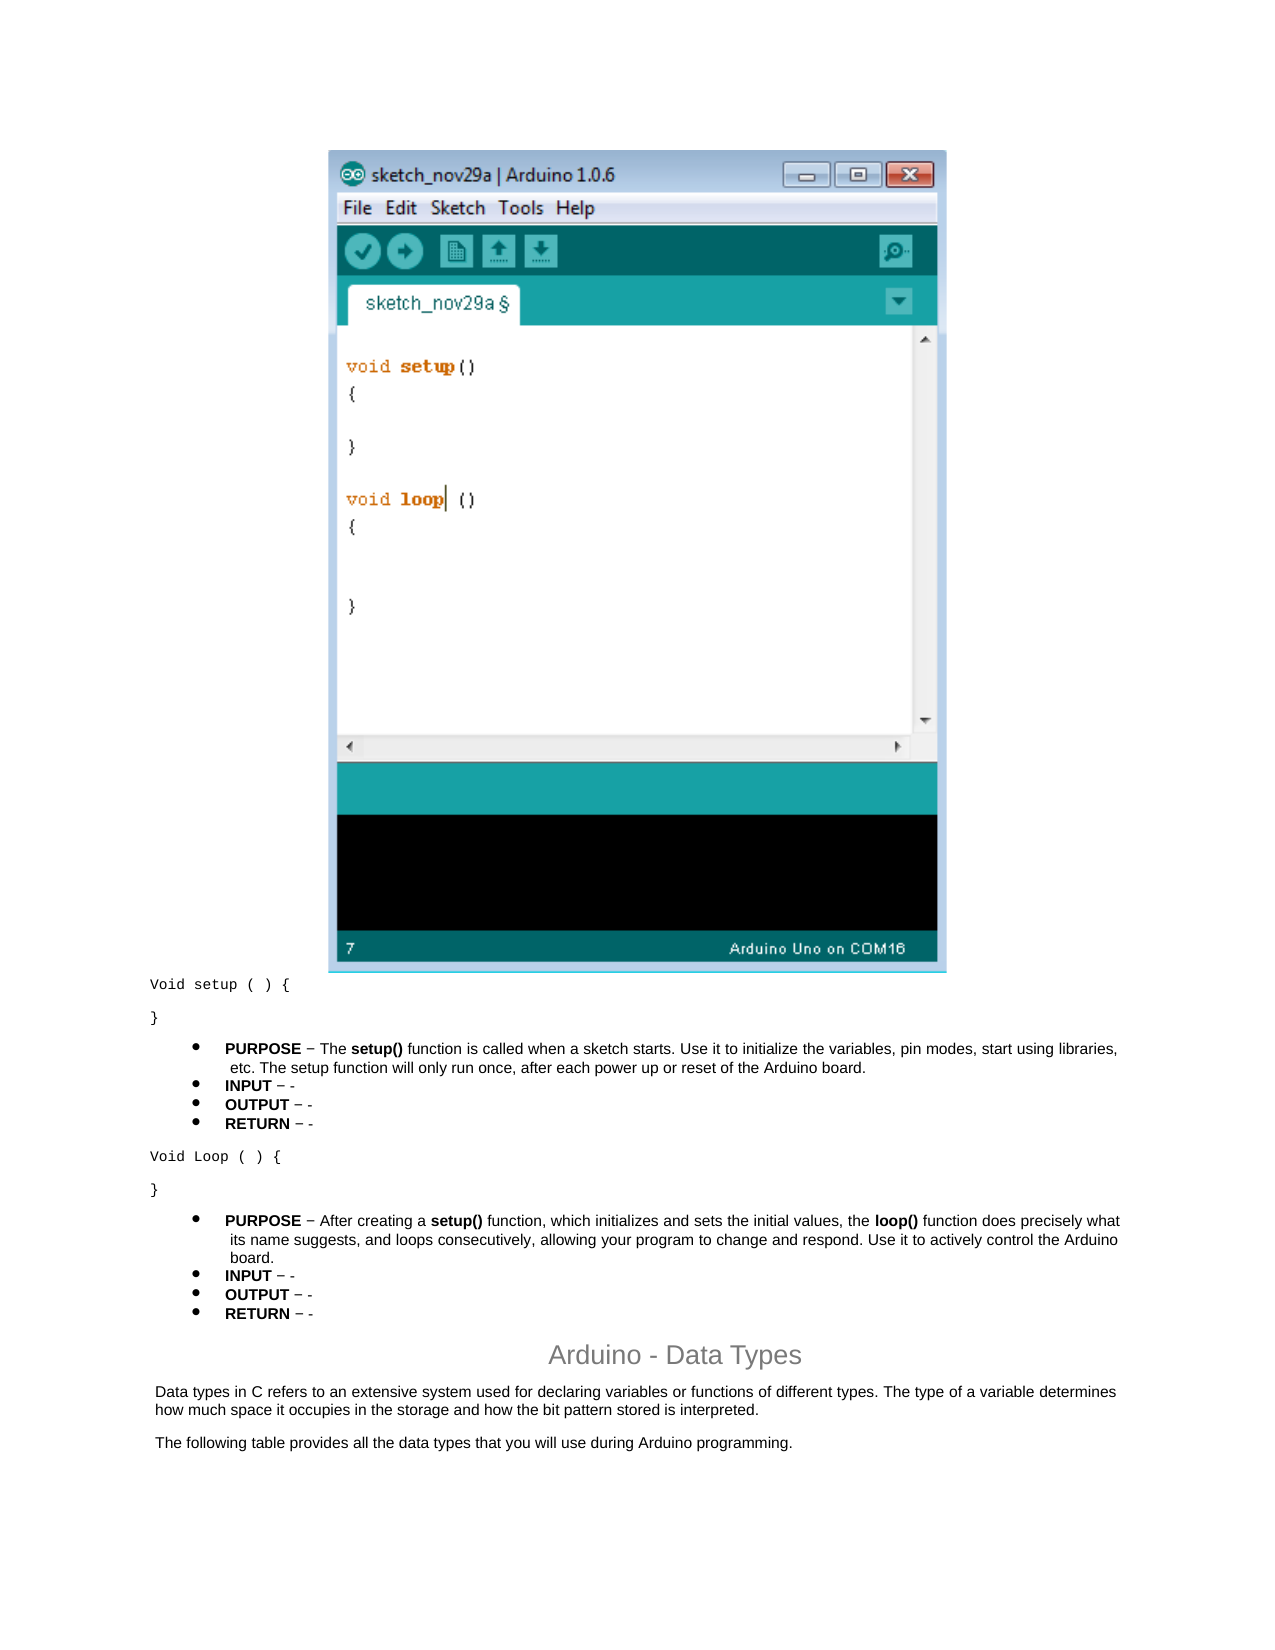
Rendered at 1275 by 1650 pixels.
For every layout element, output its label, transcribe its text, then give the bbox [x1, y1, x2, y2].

text Void Loop ( ) { [150, 1149, 1125, 1166]
list OUTPUT − - [192, 1286, 1120, 1305]
list INPUT − - [192, 1266, 1120, 1286]
list Arduino - Data Types [225, 1339, 1125, 1370]
text Void setup ( ) { [150, 977, 1125, 994]
list RETURN − - [192, 1115, 1120, 1134]
list RETURN − - [192, 1305, 1120, 1324]
list INPUT − - [192, 1077, 1120, 1096]
list OUTPUT − - [192, 1096, 1120, 1115]
list PURPOSE − After creating a setup() function, which initializes and sets the initial values, the loop() function does precisely what its name suggests, and loops consecutively, allowing your program to change and respond. Use it to actively control the Arduino board. [192, 1211, 1120, 1266]
text } [150, 1182, 1125, 1199]
text } [150, 1010, 1125, 1027]
list PURPOSE − The setup() function is called when a sketch starts. Use it to initialize the variables, pin modes, start using libraries, etc. The setup function will only run once, after each power up or reset of the Arduino board. [192, 1039, 1120, 1077]
picture [328, 150, 947, 973]
text Data types in C refers to an extensive system used for declaring variables or functions of different types. The type of a variable determines how much space it occupies in the storage and how the bit pattern stored is interpreted. [155, 1383, 1120, 1419]
text The following table provides all the data types that you will use during Arduino programming. [155, 1434, 1120, 1452]
